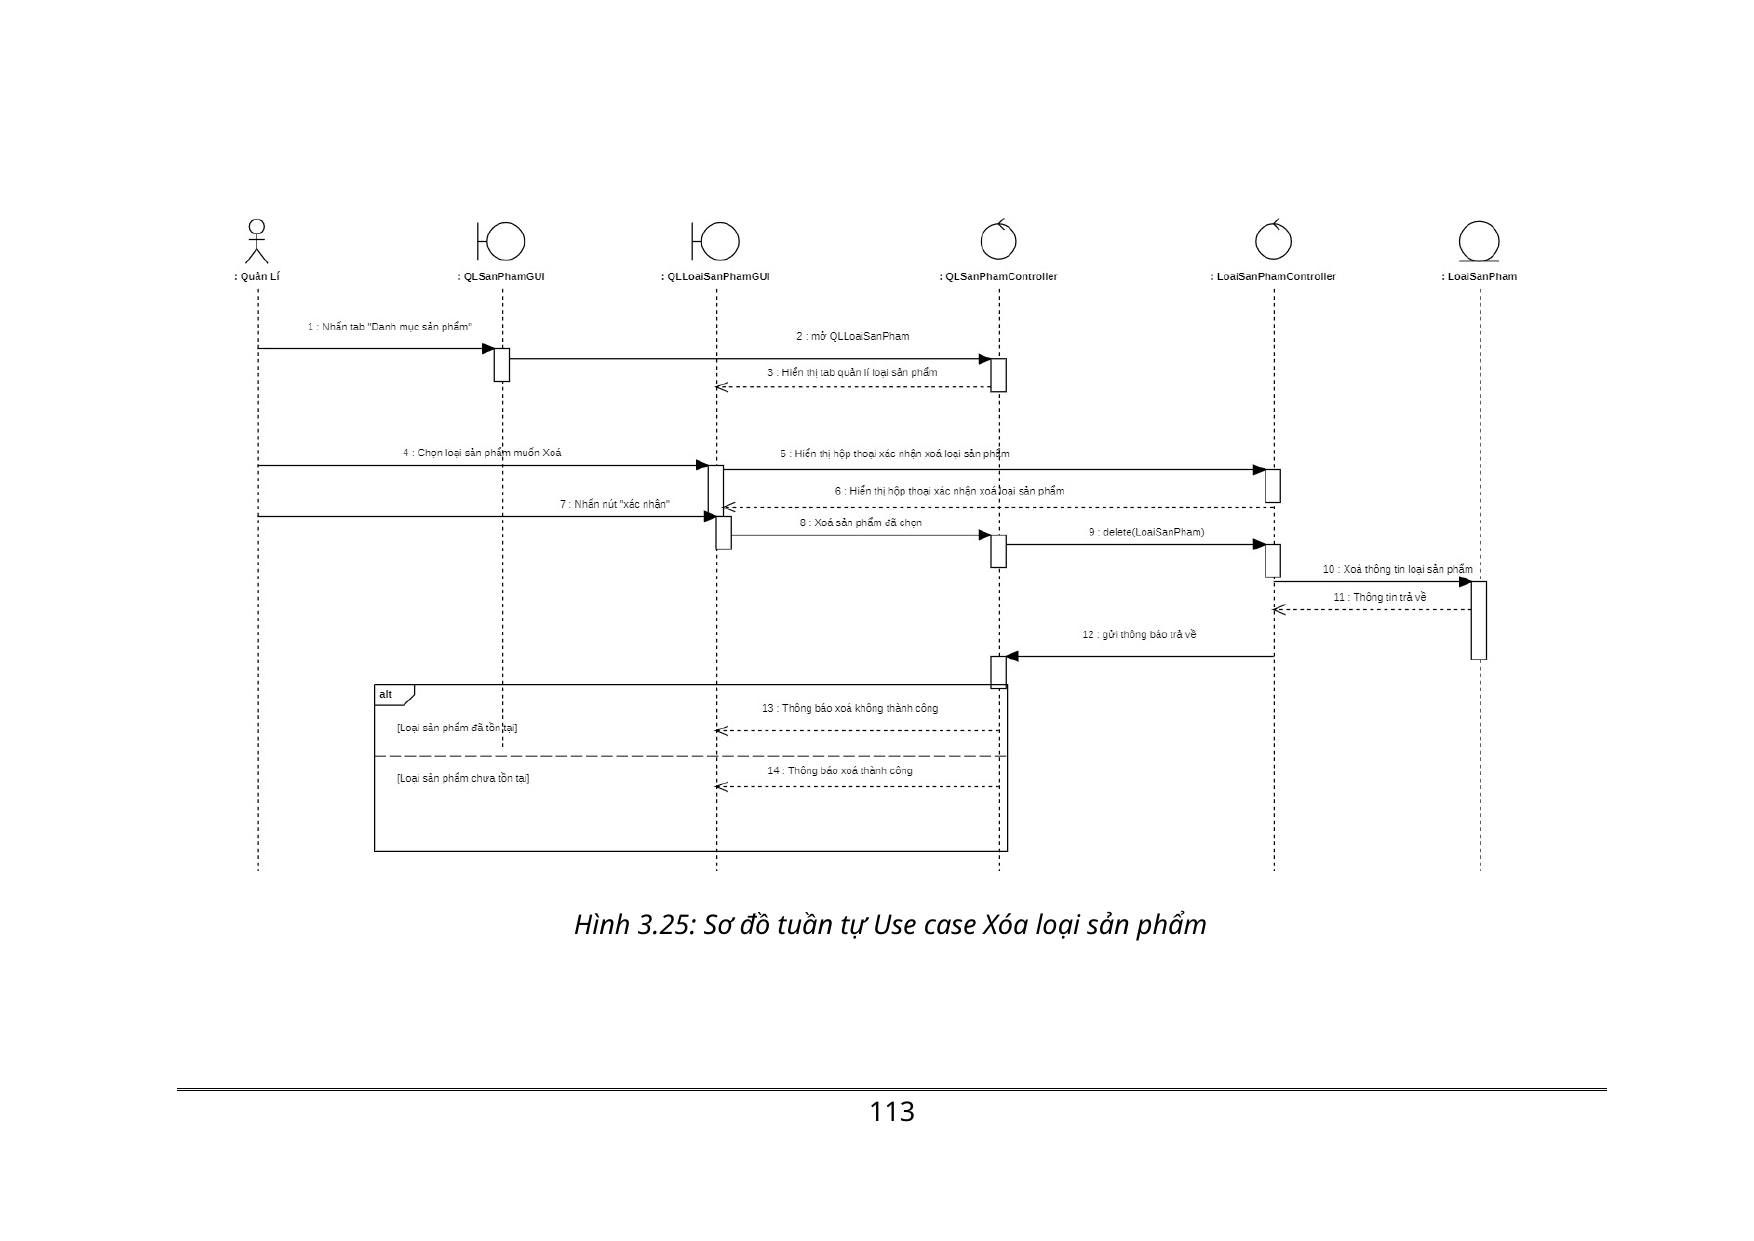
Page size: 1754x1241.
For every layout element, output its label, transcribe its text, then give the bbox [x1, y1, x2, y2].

picture [177, 207, 1615, 871]
